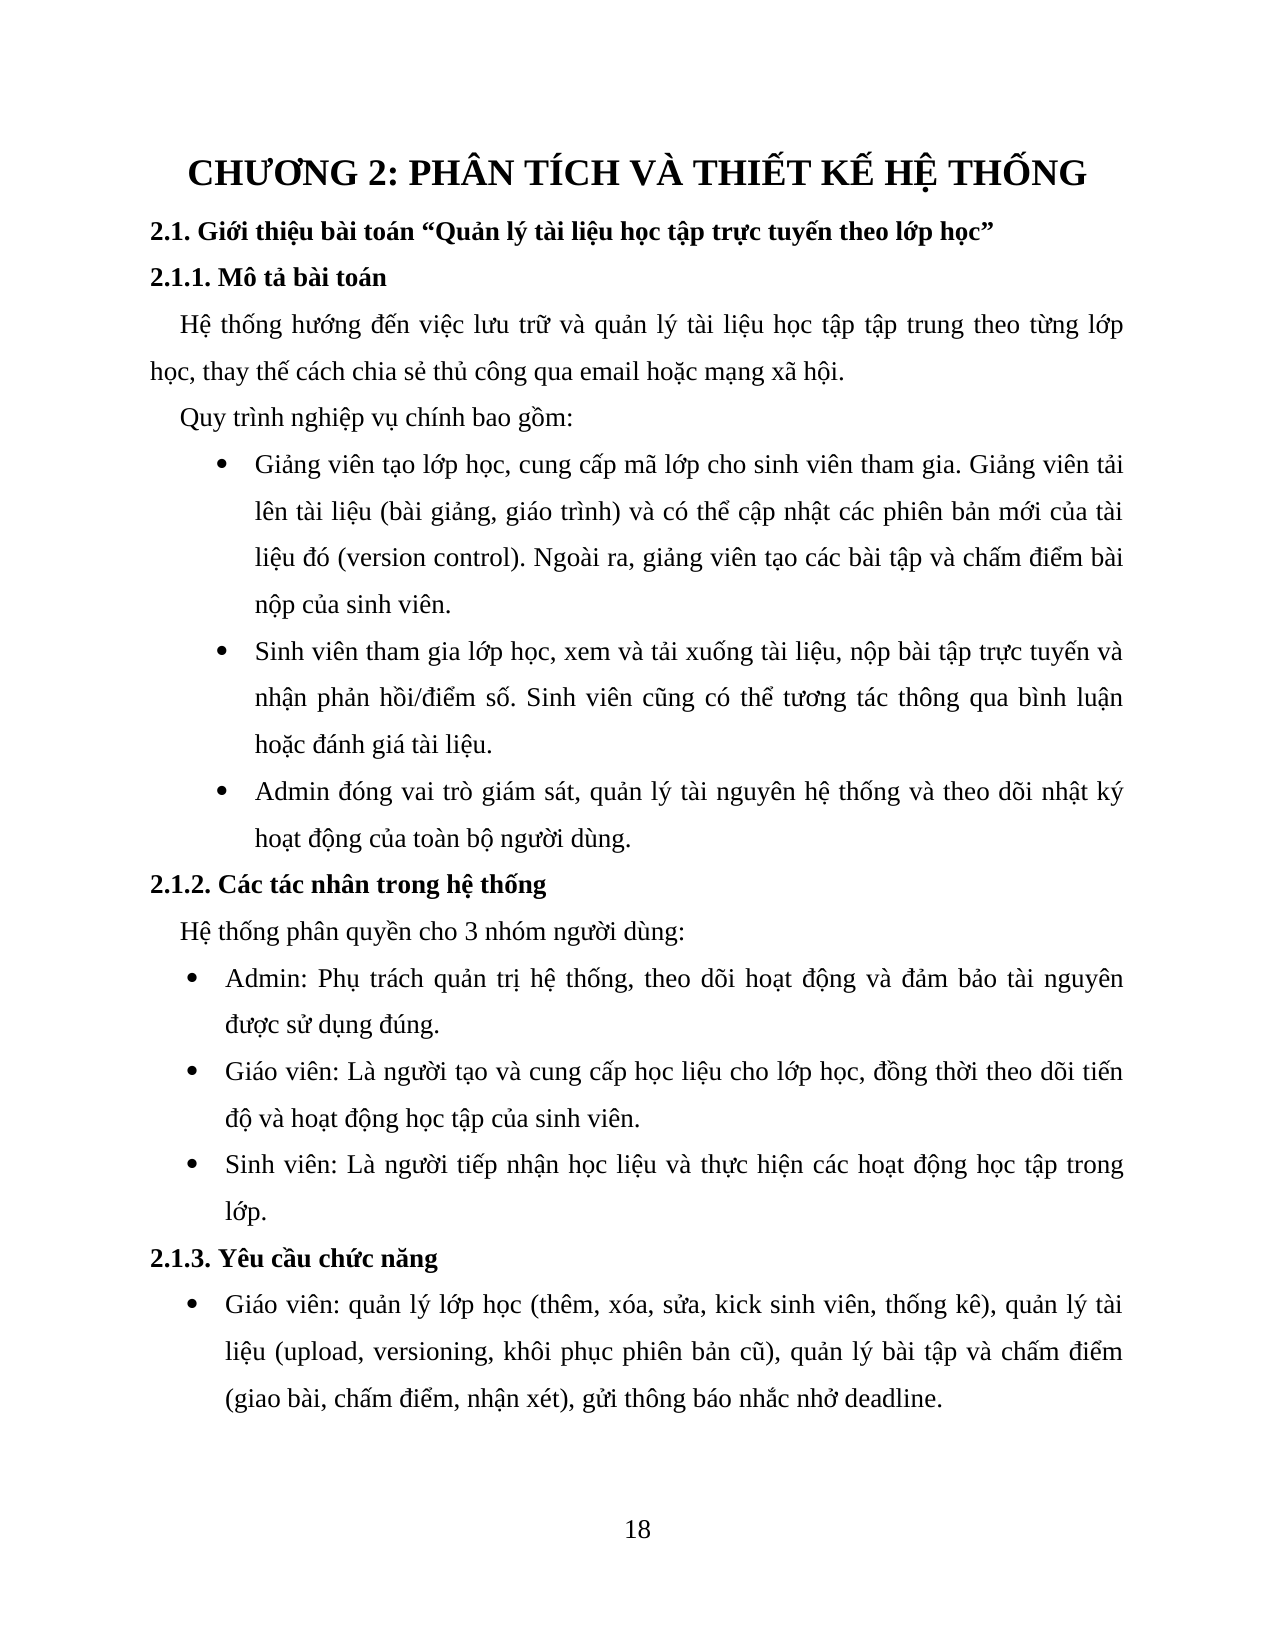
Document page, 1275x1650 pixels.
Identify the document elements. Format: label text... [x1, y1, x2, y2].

list Sinh viên tham gia lớp học, xem và tải xuống tài liệu, nộp bài tập trực tuyến và nhận phản hồi/điểm số. Sinh viên cũng có thể tương tác thông qua bình luận hoặc đánh giá tài liệu. [217, 635, 1125, 759]
text Hệ thống hướng đến việc lưu trữ và quản lý tài liệu học tập tập trung theo từng lớp học, thay thế cách chia sẻ thủ công qua email hoặc mạng xã hội. [150, 308, 1125, 386]
subtitle 2.1. Giới thiệu bài toán “Quản lý tài liệu học tập trực tuyến theo lớp học” [150, 215, 1125, 246]
subtitle 2.1.1. Mô tả bài toán [150, 261, 1125, 292]
subtitle 2.1.3. Yêu cầu chức năng [150, 1242, 1125, 1273]
list Giảng viên tạo lớp học, cung cấp mã lớp cho sinh viên tham gia. Giảng viên tải lên tài liệu (bài giảng, giáo trình) và có thể cập nhật các phiên bản mới của tài liệu đó (version control). Ngoài ra, giảng viên tạo các bài tập và chấm điểm bài nộp của sinh viên. [217, 448, 1125, 619]
subtitle CHƯƠNG 2: PHÂN TÍCH VÀ THIẾT KẾ HỆ THỐNG [150, 150, 1125, 193]
list Giáo viên: quản lý lớp học (thêm, xóa, sửa, kick sinh viên, thống kê), quản lý tài liệu (upload, versioning, khôi phục phiên bản cũ), quản lý bài tập và chấm điểm (giao bài, chấm điểm, nhận xét), gửi thông báo nhắc nhở deadline. [187, 1289, 1125, 1413]
text Quy trình nghiệp vụ chính bao gồm: [150, 401, 1125, 432]
list Admin: Phụ trách quản trị hệ thống, theo dõi hoạt động và đảm bảo tài nguyên được sử dụng đúng. [187, 962, 1125, 1039]
list Sinh viên: Là người tiếp nhận học liệu và thực hiện các hoạt động học tập trong lớp. [187, 1148, 1125, 1226]
list Giáo viên: Là người tạo và cung cấp học liệu cho lớp học, đồng thời theo dõi tiến độ và hoạt động học tập của sinh viên. [187, 1055, 1125, 1133]
list Admin đóng vai trò giám sát, quản lý tài nguyên hệ thống và theo dõi nhật ký hoạt động của toàn bộ người dùng. [217, 775, 1125, 853]
subtitle 2.1.2. Các tác nhân trong hệ thống [150, 868, 1125, 899]
text Hệ thống phân quyền cho 3 nhóm người dùng: [150, 915, 1125, 946]
